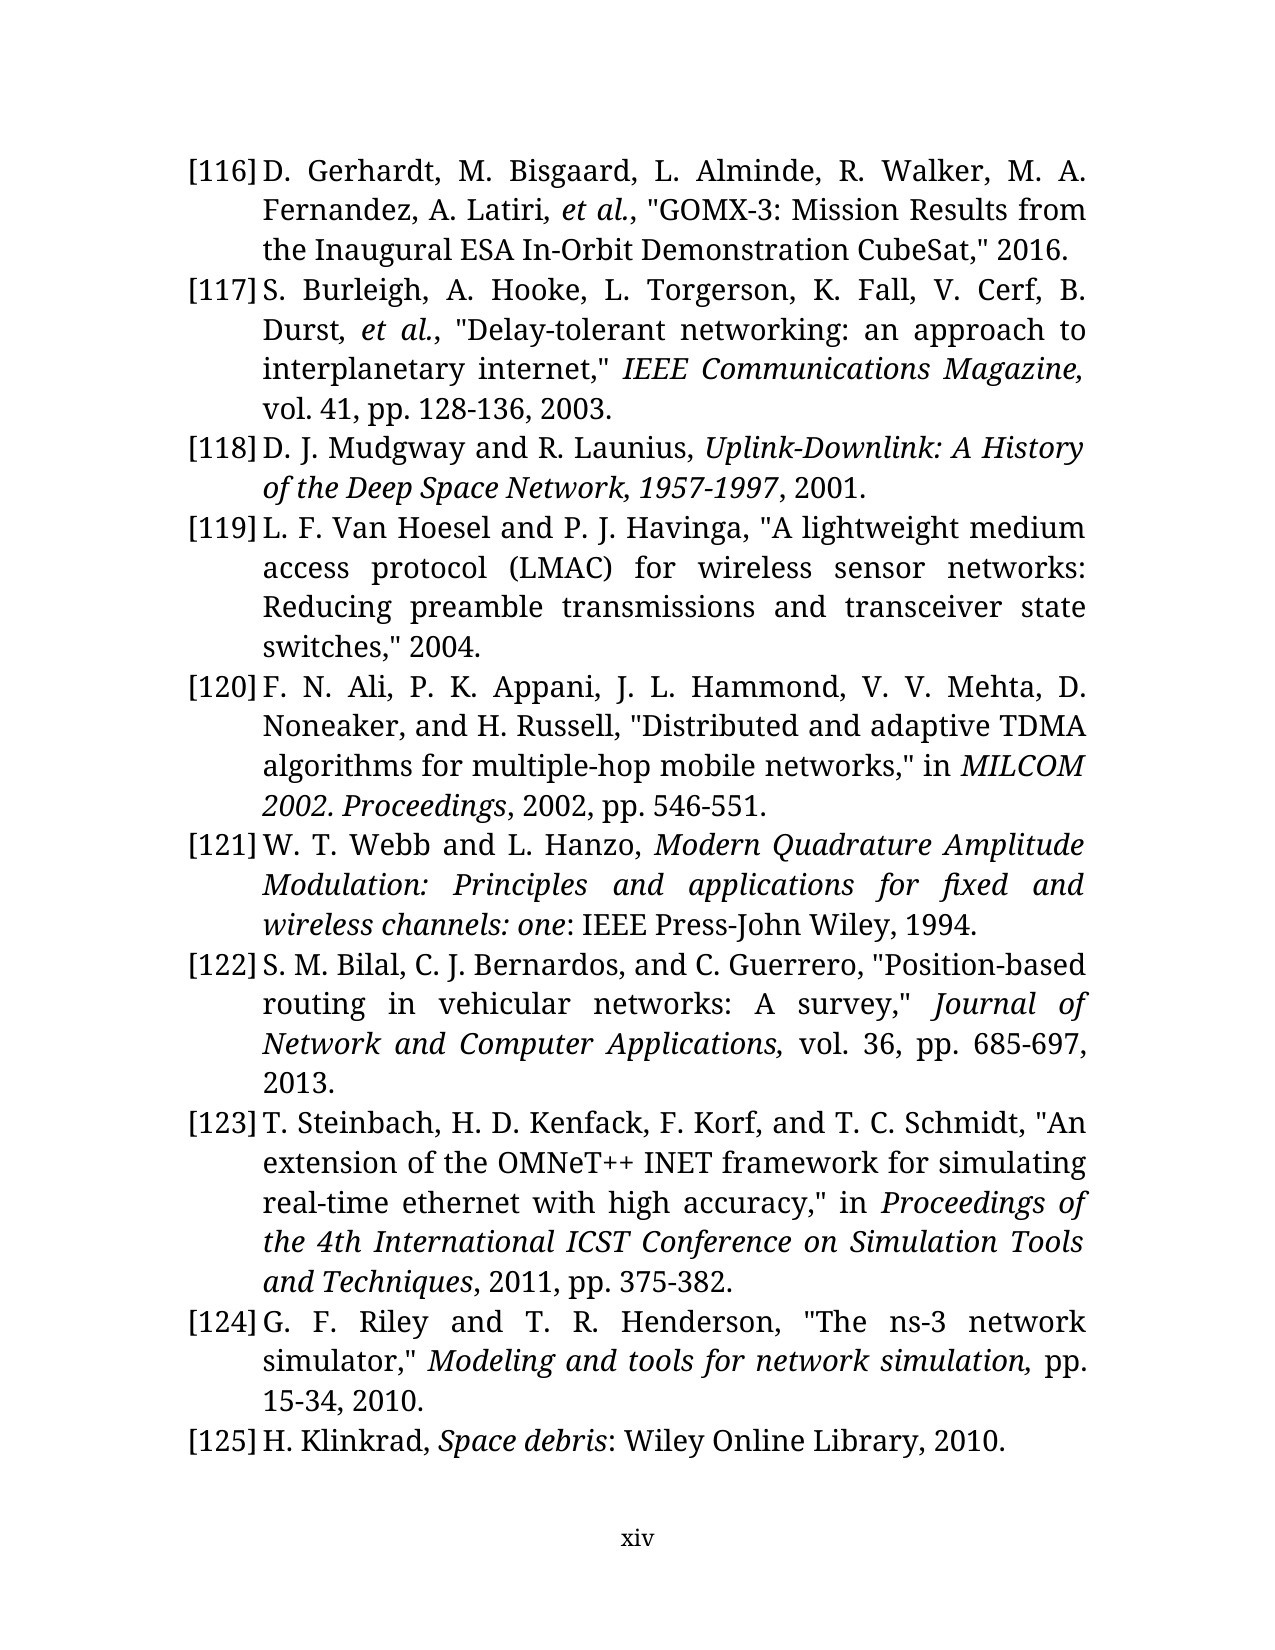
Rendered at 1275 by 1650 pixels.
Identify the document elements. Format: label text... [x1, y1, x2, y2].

text [116] D. Gerhardt, M. Bisgaard, L. Alminde, R. Walker, M. A. Fernandez, A. Latiri, et al., "GOMX-3: Mission Results from the Inaugural ESA In-Orbit Demonstration CubeSat," 2016. [187, 150, 1087, 269]
text [118] D. J. Mudgway and R. Launius, Uplink-Downlink: A History of the Deep Space Network, 1957-1997, 2001. [187, 428, 1087, 507]
text [123] T. Steinbach, H. D. Kenfack, F. Korf, and T. C. Schmidt, "An extension of the OMNeT++ INET framework for simulating real-time ethernet with high accuracy," in Proceedings of the 4th International ICST Conference on Simulation Tools and Techniques, 2011, pp. 375-382. [187, 1102, 1087, 1301]
text [117] S. Burleigh, A. Hooke, L. Torgerson, K. Fall, V. Cerf, B. Durst, et al., "Delay-tolerant networking: an approach to interplanetary internet," IEEE Communications Magazine, vol. 41, pp. 128-136, 2003. [187, 269, 1087, 428]
text [125] H. Klinkrad, Space debris: Wiley Online Library, 2010. [187, 1420, 1087, 1460]
text [121] W. T. Webb and L. Hanzo, Modern Quadrature Amplitude Modulation: Principles and applications for fixed and wireless channels: one: IEEE Press-John Wiley, 1994. [187, 825, 1087, 944]
text [122] S. M. Bilal, C. J. Bernardos, and C. Guerrero, "Position-based routing in vehicular networks: A survey," Journal of Network and Computer Applications, vol. 36, pp. 685-697, 2013. [187, 944, 1087, 1102]
text [119] L. F. Van Hoesel and P. J. Havinga, "A lightweight medium access protocol (LMAC) for wireless sensor networks: Reducing preamble transmissions and transceiver state switches," 2004. [187, 507, 1087, 666]
text [120] F. N. Ali, P. K. Appani, J. L. Hammond, V. V. Mehta, D. Noneaker, and H. Russell, "Distributed and adaptive TDMA algorithms for multiple-hop mobile networks," in MILCOM 2002. Proceedings, 2002, pp. 546-551. [187, 666, 1087, 825]
text [124] G. F. Riley and T. R. Henderson, "The ns-3 network simulator," Modeling and tools for network simulation, pp. 15-34, 2010. [187, 1301, 1087, 1420]
